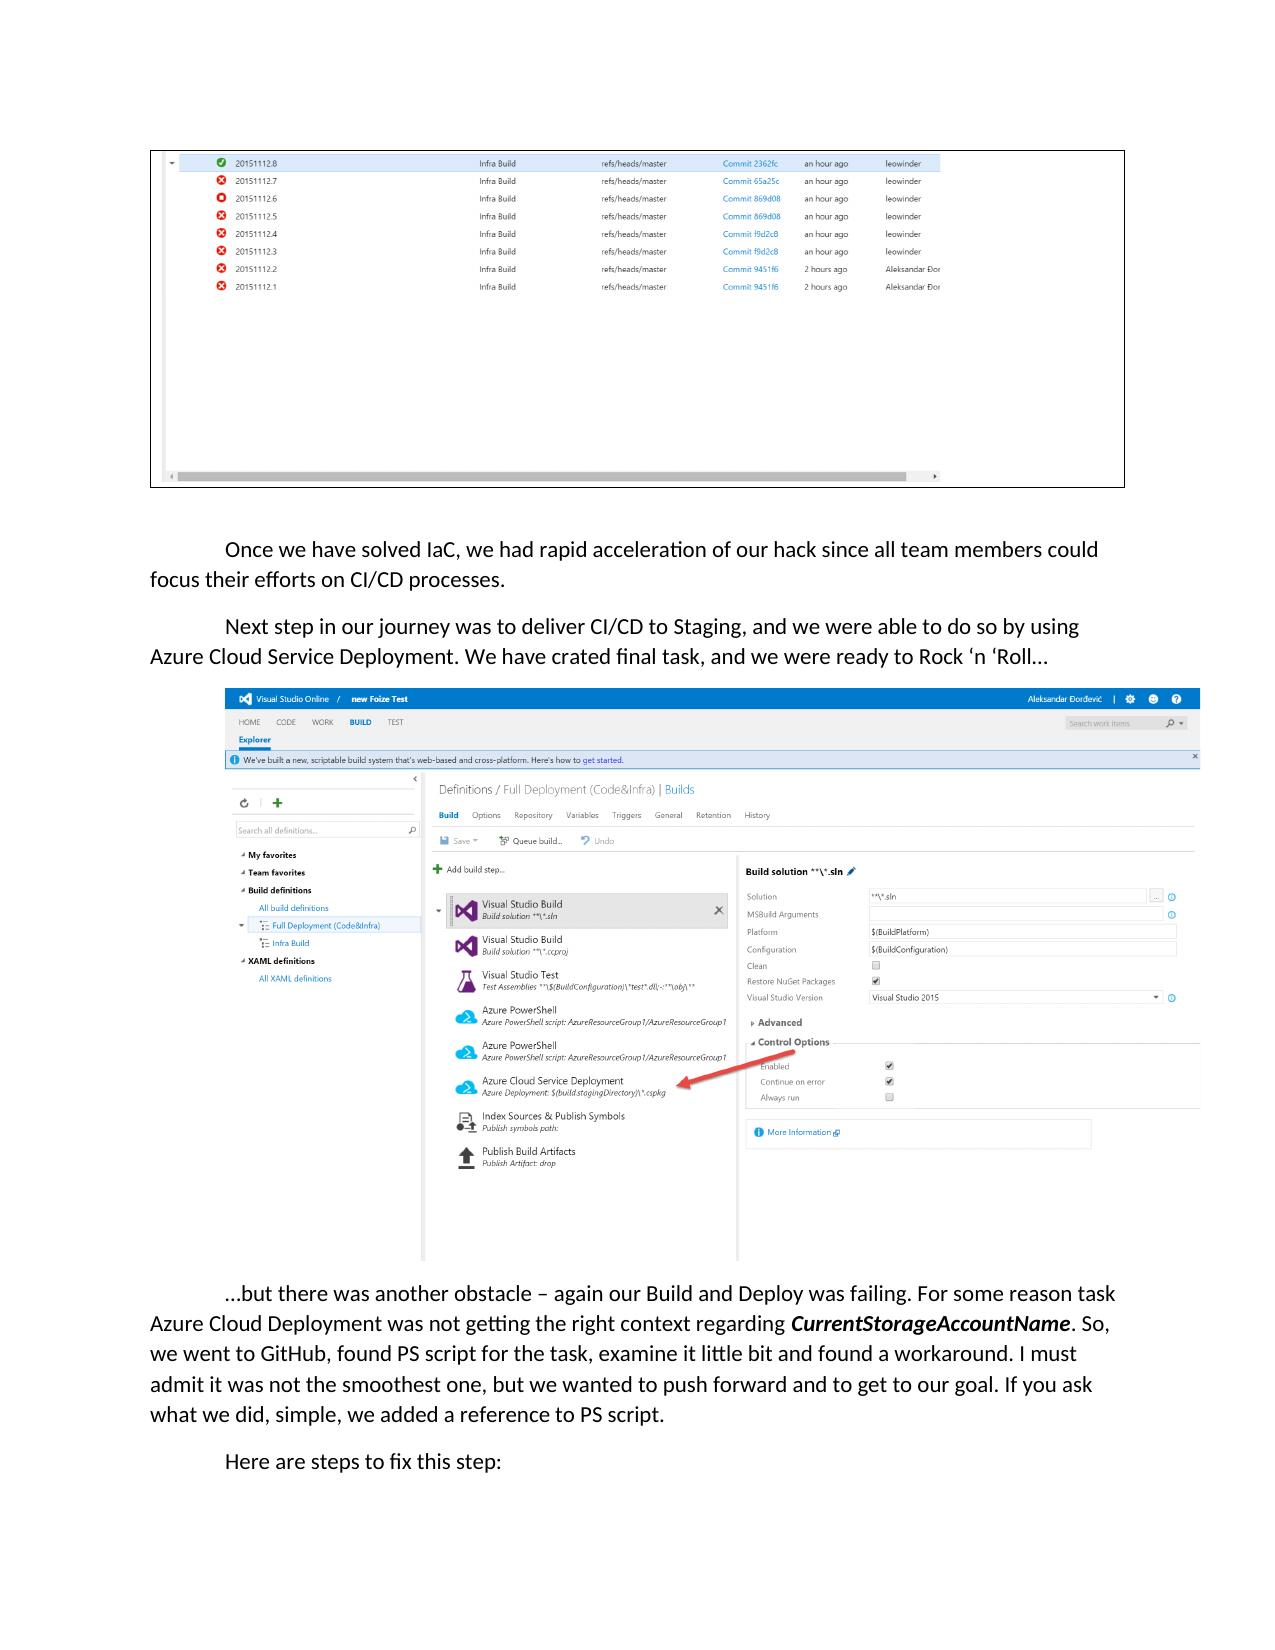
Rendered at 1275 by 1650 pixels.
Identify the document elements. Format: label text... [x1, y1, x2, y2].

text Here are steps to fix this step: [150, 1447, 1125, 1475]
text Next step in our journey was to deliver CI/CD to Staging, and we were able to do so by using Azure Cloud Service Deployment. We have crated final task, and we were ready to Rock ‘n ‘Roll… [150, 612, 1125, 670]
picture [161, 151, 941, 482]
picture [225, 688, 1200, 1261]
text Once we have solved IaC, we had rapid acceleration of our hack since all team members could focus their efforts on CI/CD processes. [150, 535, 1125, 593]
table_cell [151, 151, 1124, 487]
text …but there was another obstacle – again our Build and Deploy was failing. For some reason task Azure Cloud Deployment was not getting the right context regarding CurrentStorageAccountName. So, we went to GitHub, found PS script for the task, examine it little bit and found a workaround. I must admit it was not the smoothest one, but we wanted to push forward and to get to our goal. If you ask what we did, simple, we added a reference to PS script. [150, 1279, 1125, 1428]
